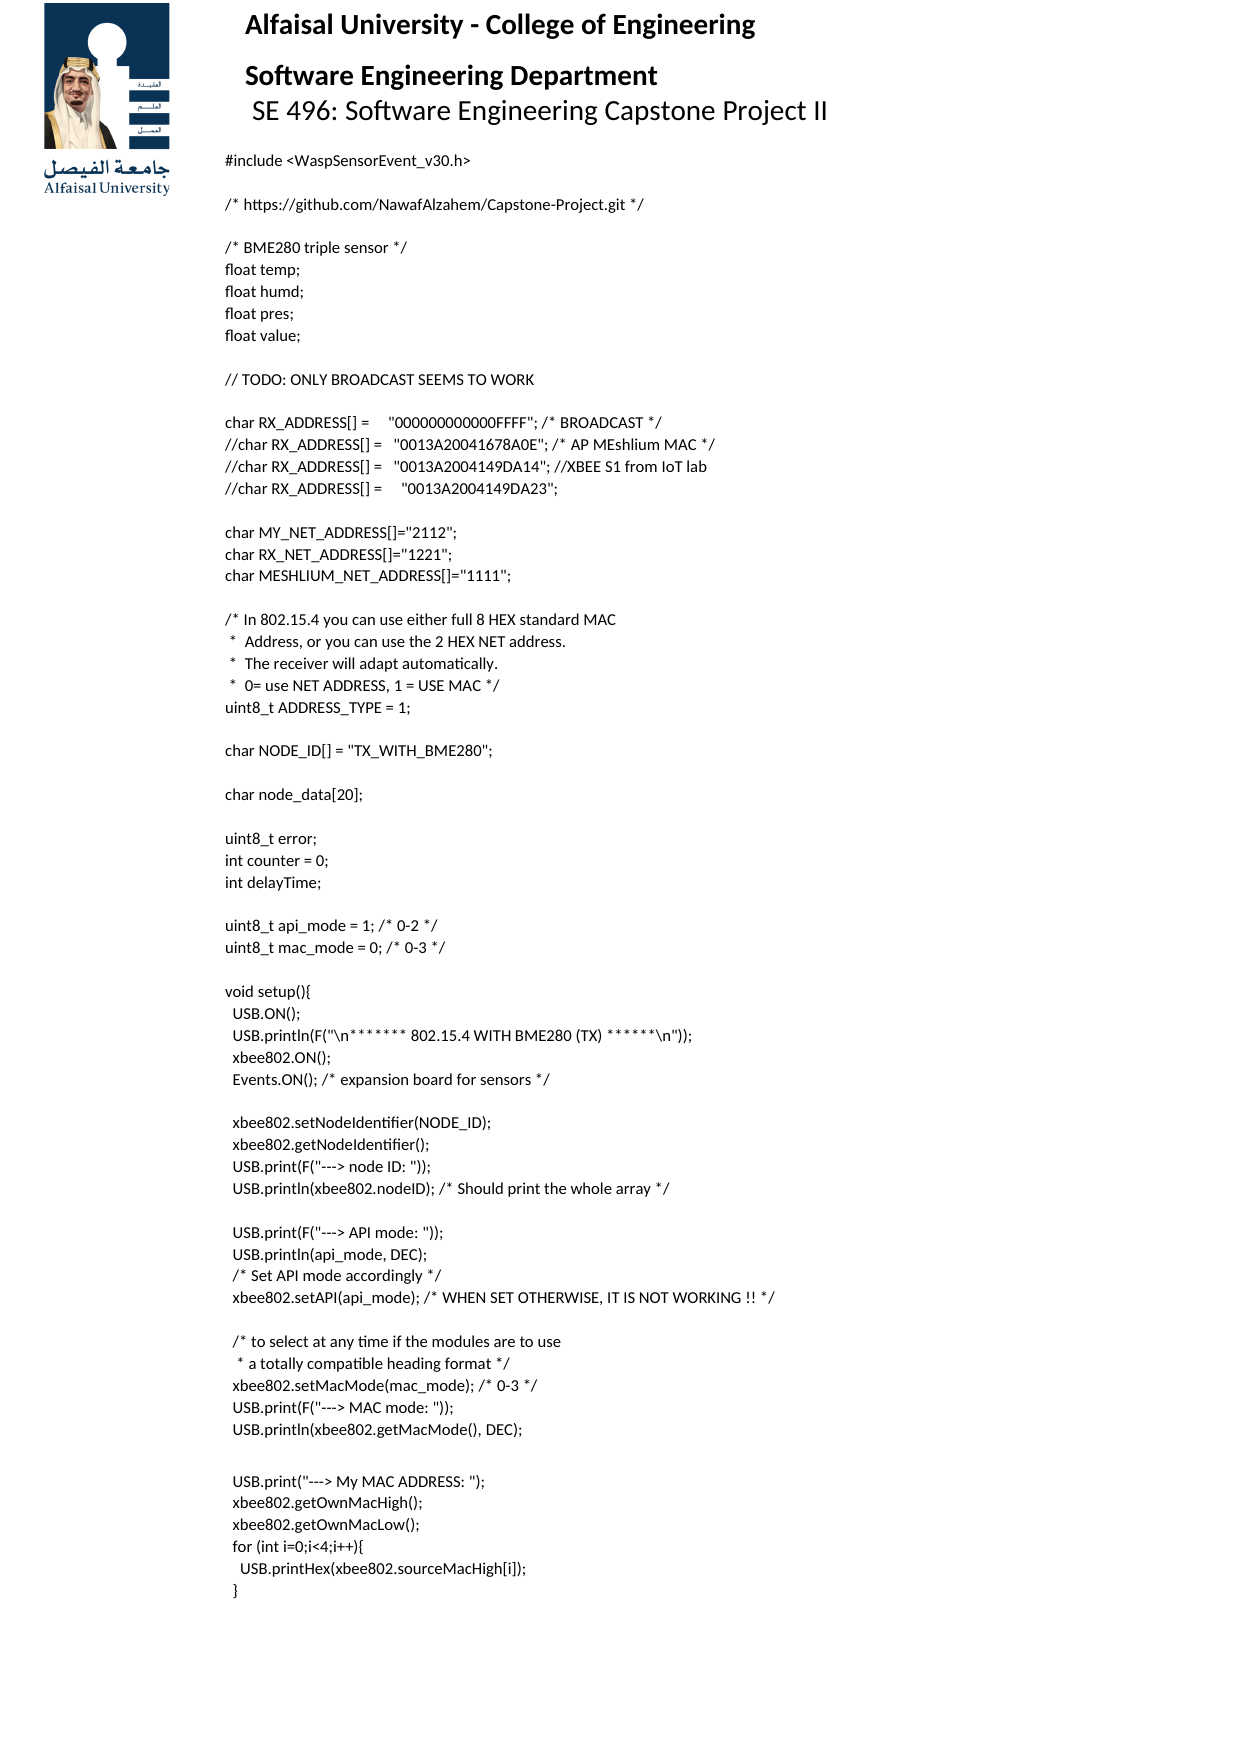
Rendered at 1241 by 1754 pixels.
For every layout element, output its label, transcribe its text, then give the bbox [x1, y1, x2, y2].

list xbee802.setAPI(api_mode); /* WHEN SET OTHERWISE, IT IS NOT WORKING !! */ [225, 1287, 1090, 1308]
list uint8_t error; [225, 828, 1090, 848]
list USB.println(xbee802.getMacMode(), DEC); [225, 1419, 1090, 1439]
list * 0= use NET ADDRESS, 1 = USE MAC */ [225, 675, 1090, 695]
list xbee802.getOwnMacLow(); [225, 1514, 1090, 1535]
list float value; [225, 325, 1090, 345]
list USB.print(F("---> node ID: ")); [225, 1156, 1090, 1177]
list USB.println(xbee802.nodeID); /* Should print the whole array */ [225, 1178, 1090, 1198]
list * Address, or you can use the 2 HEX NET address. [225, 631, 1090, 652]
list uint8_t ADDRESS_TYPE = 1; [225, 697, 1090, 717]
list uint8_t mac_mode = 0; /* 0-3 */ [225, 937, 1090, 958]
list /* https://github.com/NawafAlzahem/Capstone-Project.git */ [225, 194, 1090, 214]
list char MESHLIUM_NET_ADDRESS[]="1111"; [225, 566, 1090, 586]
list int delayTime; [225, 872, 1090, 892]
list * The receiver will adapt automatically. [225, 653, 1090, 673]
list USB.println(api_mode, DEC); [225, 1244, 1090, 1264]
list char MY_NET_ADDRESS[]="2112"; [225, 522, 1090, 542]
list USB.println(F("\n******* 802.15.4 WITH BME280 (TX) ******\n")); [225, 1025, 1090, 1045]
list xbee802.setNodeIdentifier(NODE_ID); [225, 1112, 1090, 1133]
list } [225, 1580, 1090, 1601]
list float humd; [225, 281, 1090, 302]
list USB.ON(); [225, 1003, 1090, 1023]
list void setup(){ [225, 981, 1090, 1002]
list xbee802.setMacMode(mac_mode); /* 0-3 */ [225, 1375, 1090, 1395]
list xbee802.ON(); [225, 1047, 1090, 1067]
list // TODO: ONLY BROADCAST SEEMS TO WORK [225, 369, 1090, 389]
list //char RX_ADDRESS[] = "0013A2004149DA23"; [225, 478, 1090, 498]
list #include <WaspSensorEvent_v30.h> [225, 150, 1090, 170]
list uint8_t api_mode = 1; /* 0-2 */ [225, 916, 1090, 936]
list xbee802.getOwnMacHigh(); [225, 1493, 1090, 1513]
list for (int i=0;i<4;i++){ [225, 1536, 1090, 1557]
list int counter = 0; [225, 850, 1090, 870]
list USB.print("---> My MAC ADDRESS: "); [225, 1471, 1090, 1491]
list float pres; [225, 303, 1090, 323]
picture [44, 3, 170, 196]
list //char RX_ADDRESS[] = "0013A2004149DA14"; //XBEE S1 from IoT lab [225, 456, 1090, 477]
list USB.printHex(xbee802.sourceMacHigh[i]); [225, 1558, 1090, 1579]
list /* to select at any time if the modules are to use [225, 1331, 1090, 1352]
list Events.ON(); /* expansion board for sensors */ [225, 1069, 1090, 1089]
list /* Set API mode accordingly */ [225, 1266, 1090, 1286]
list USB.print(F("---> MAC mode: ")); [225, 1397, 1090, 1417]
list /* BME280 triple sensor */ [225, 237, 1090, 258]
list //char RX_ADDRESS[] = "0013A20041678A0E"; /* AP MEshlium MAC */ [225, 434, 1090, 455]
list float temp; [225, 259, 1090, 280]
list char RX_NET_ADDRESS[]="1221"; [225, 544, 1090, 564]
list char RX_ADDRESS[] = "000000000000FFFF"; /* BROADCAST */ [225, 412, 1090, 433]
list char NODE_ID[] = "TX_WITH_BME280"; [225, 741, 1090, 761]
list * a totally compatible heading format */ [225, 1353, 1090, 1373]
list USB.print(F("---> API mode: ")); [225, 1222, 1090, 1242]
list /* In 802.15.4 you can use either full 8 HEX standard MAC [225, 609, 1090, 630]
list xbee802.getNodeIdentifier(); [225, 1134, 1090, 1155]
list char node_data[20]; [225, 784, 1090, 805]
